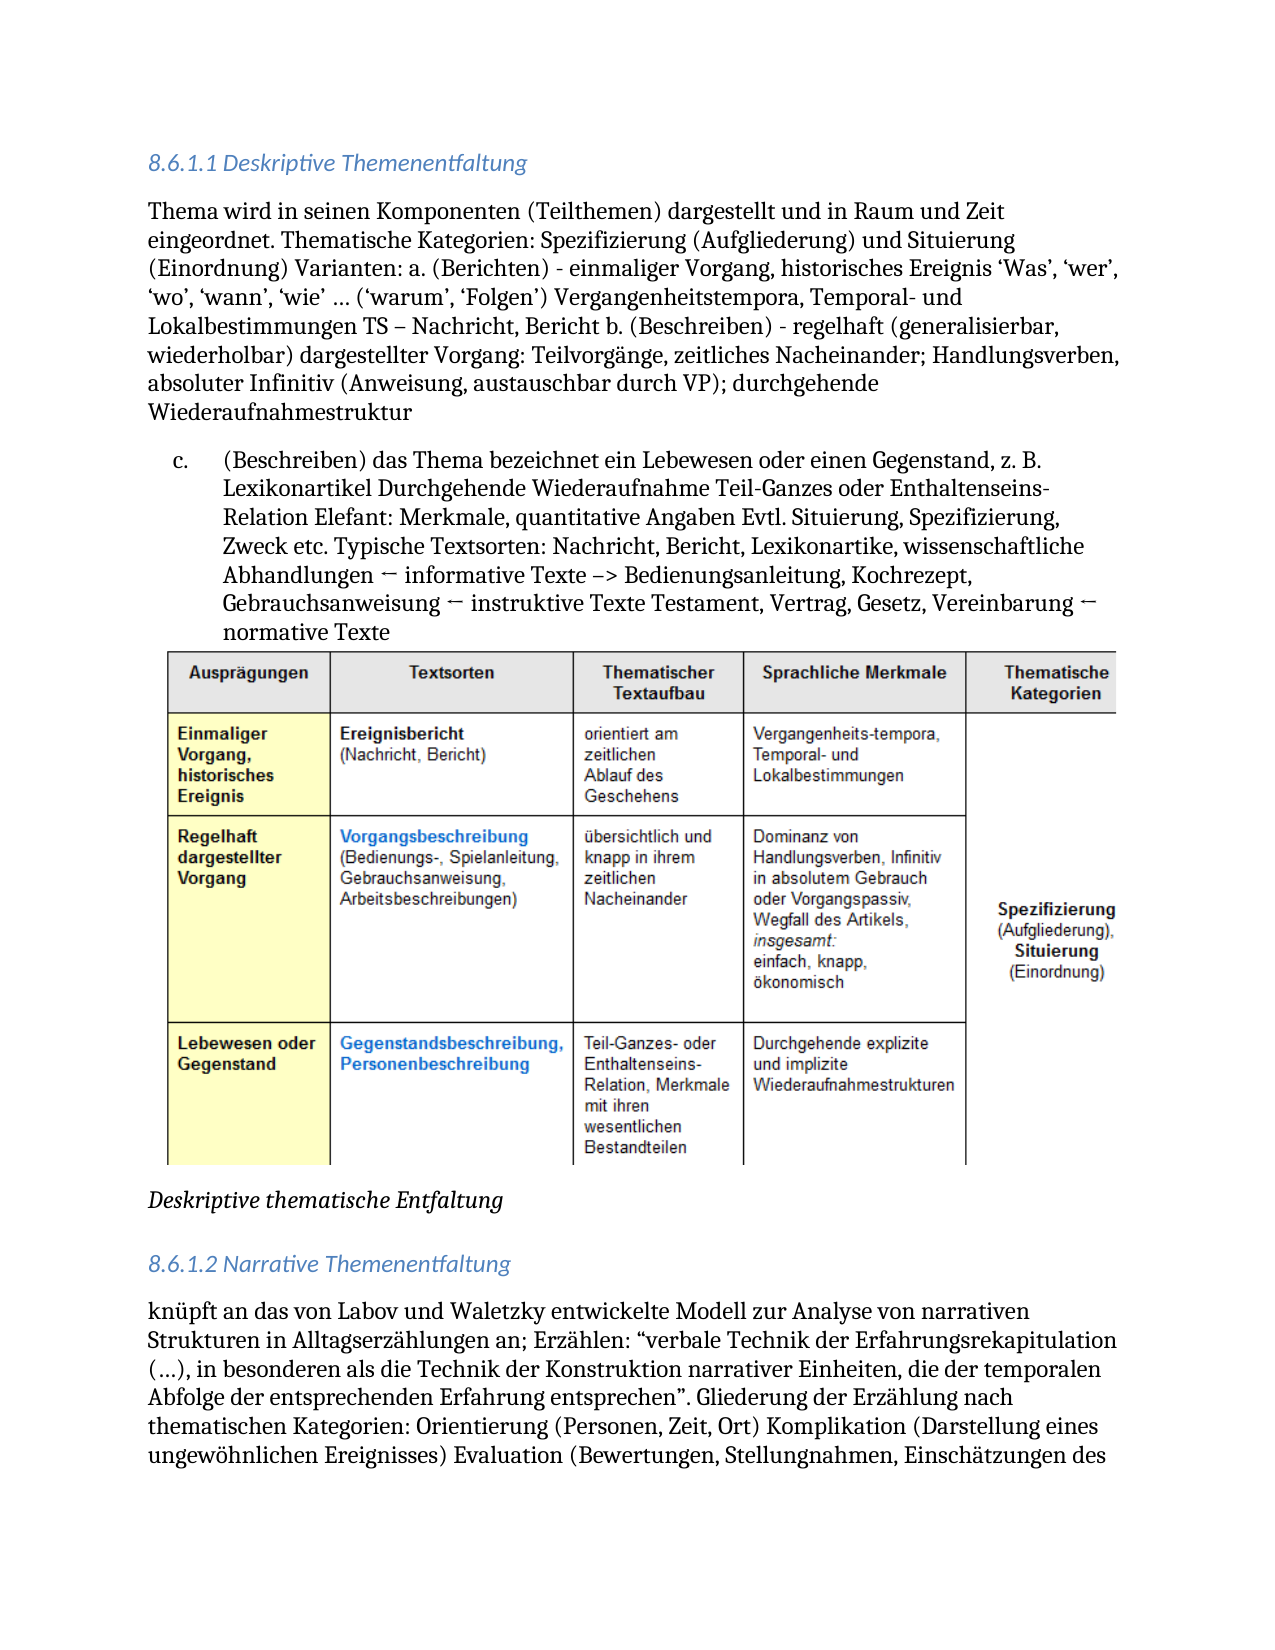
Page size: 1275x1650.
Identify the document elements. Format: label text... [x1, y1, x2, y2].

subtitle 8.6.1.2 Narrative Themenentfaltung [148, 1248, 1127, 1278]
list (Beschreiben) das Thema bezeichnet ein Lebewesen oder einen Gegenstand, z. B. Lexikonartikel Durchgehende Wiederaufnahme Teil-Ganzes oder Enthaltenseins-Relation Elefant: Merkmale, quantitative Angaben Evtl. Situierung, Spezifizierung, Zweck etc. Typische Textsorten: Nachricht, Bericht, Lexikonartike, wissenschaftliche Abhandlungen ← informative Texte –> Bedienungsanleitung, Kochrezept, Gebrauchsanweisung ← instruktive Texte Testament, Vertrag, Gesetz, Vereinbarung ← normative Texte [173, 446, 1127, 647]
subtitle 8.6.1.1 Deskriptive Themenentfaltung [148, 148, 1127, 178]
table_header Deskriptive thematische Entfaltung [136, 651, 1116, 1227]
text Thema wird in seinen Komponenten (Teilthemen) dargestellt und in Raum und Zeit eingeordnet. Thematische Kategorien: Spezifizierung (Aufgliederung) und Situierung (Einordnung) Varianten: a. (Berichten) - einmaliger Vorgang, historisches Ereignis ‘Was’, ‘wer’, ‘wo’, ‘wann’, ‘wie’ … (‘warum’, ‘Folgen’) Vergangenheitstempora, Temporal- und Lokalbestimmungen TS – Nachricht, Bericht b. (Beschreiben) - regelhaft (generalisierbar, wiederholbar) dargestellter Vorgang: Teilvorgänge, zeitliches Nacheinander; Handlungsverben, absoluter Infinitiv (Anweisung, austauschbar durch VP); durchgehende Wiederaufnahmestruktur [148, 197, 1127, 427]
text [148, 1297, 1127, 1469]
picture [166, 650, 1117, 1165]
